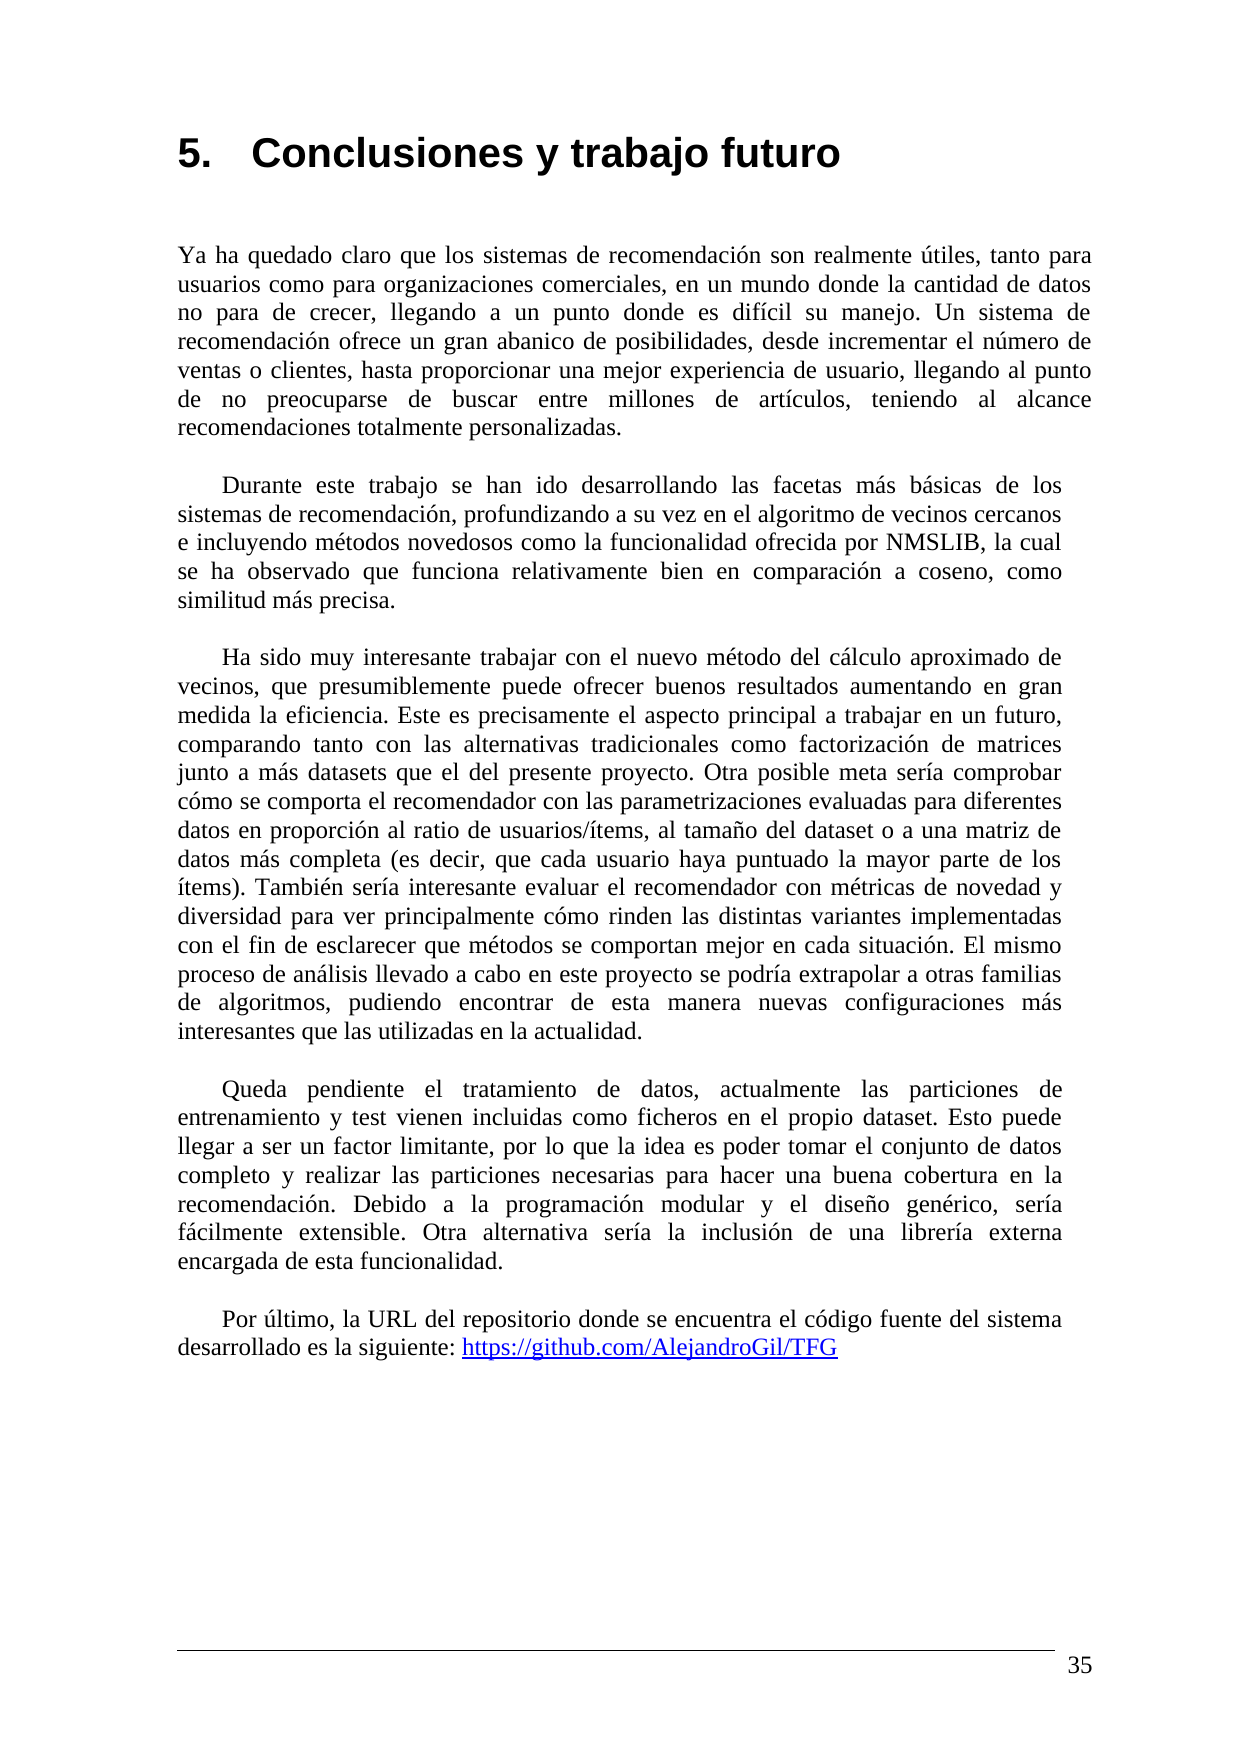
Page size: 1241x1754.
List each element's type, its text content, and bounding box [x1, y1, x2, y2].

text Ha sido muy interesante trabajar con el nuevo método del cálculo aproximado de vecinos, que presumiblemente puede ofrecer buenos resultados aumentando en gran medida la eficiencia. Este es precisamente el aspecto principal a trabajar en un futuro, comparando tanto con las alternativas tradicionales como factorización de matrices junto a más datasets que el del presente proyecto. Otra posible meta sería comprobar cómo se comporta el recomendador con las parametrizaciones evaluadas para diferentes datos en proporción al ratio de usuarios/ítems, al tamaño del dataset o a una matriz de datos más completa (es decir, que cada usuario haya puntuado la mayor parte de los ítems). También sería interesante evaluar el recomendador con métricas de novedad y diversidad para ver principalmente cómo rinden las distintas variantes implementadas con el fin de esclarecer que métodos se comportan mejor en cada situación. El mismo proceso de análisis llevado a cabo en este proyecto se podría extrapolar a otras familias de algoritmos, pudiendo encontrar de esta manera nuevas configuraciones más interesantes que las utilizadas en la actualidad. [177, 642, 1063, 1045]
text Ya ha quedado claro que los sistemas de recomendación son realmente útiles, tanto para usuarios como para organizaciones comerciales, en un mundo donde la cantidad de datos no para de crecer, llegando a un punto donde es difícil su manejo. Un sistema de recomendación ofrece un gran abanico de posibilidades, desde incrementar el número de ventas o clientes, hasta proporcionar una mejor experiencia de usuario, llegando al punto de no preocuparse de buscar entre millones de artículos, teniendo al alcance recomendaciones totalmente personalizadas. [177, 240, 1092, 441]
text Durante este trabajo se han ido desarrollando las facetas más básicas de los sistemas de recomendación, profundizando a su vez en el algoritmo de vecinos cercanos e incluyendo métodos novedosos como la funcionalidad ofrecida por NMSLIB, la cual se ha observado que funciona relativamente bien en comparación a coseno, como similitud más precisa. [177, 470, 1063, 614]
text Por último, la URL del repositorio donde se encuentra el código fuente del sistema desarrollado es la siguiente: https://github.com/AlejandroGil/TFG [177, 1304, 1063, 1361]
text Queda pendiente el tratamiento de datos, actualmente las particiones de entrenamiento y test vienen incluidas como ficheros en el propio dataset. Esto puede llegar a ser un factor limitante, por lo que la idea es poder tomar el conjunto de datos completo y realizar las particiones necesarias para hacer una buena cobertura en la recomendación. Debido a la programación modular y el diseño genérico, sería fácilmente extensible. Otra alternativa sería la inclusión de una librería externa encargada de esta funcionalidad. [177, 1074, 1063, 1275]
subtitle Conclusiones y trabajo futuro [177, 128, 1063, 176]
